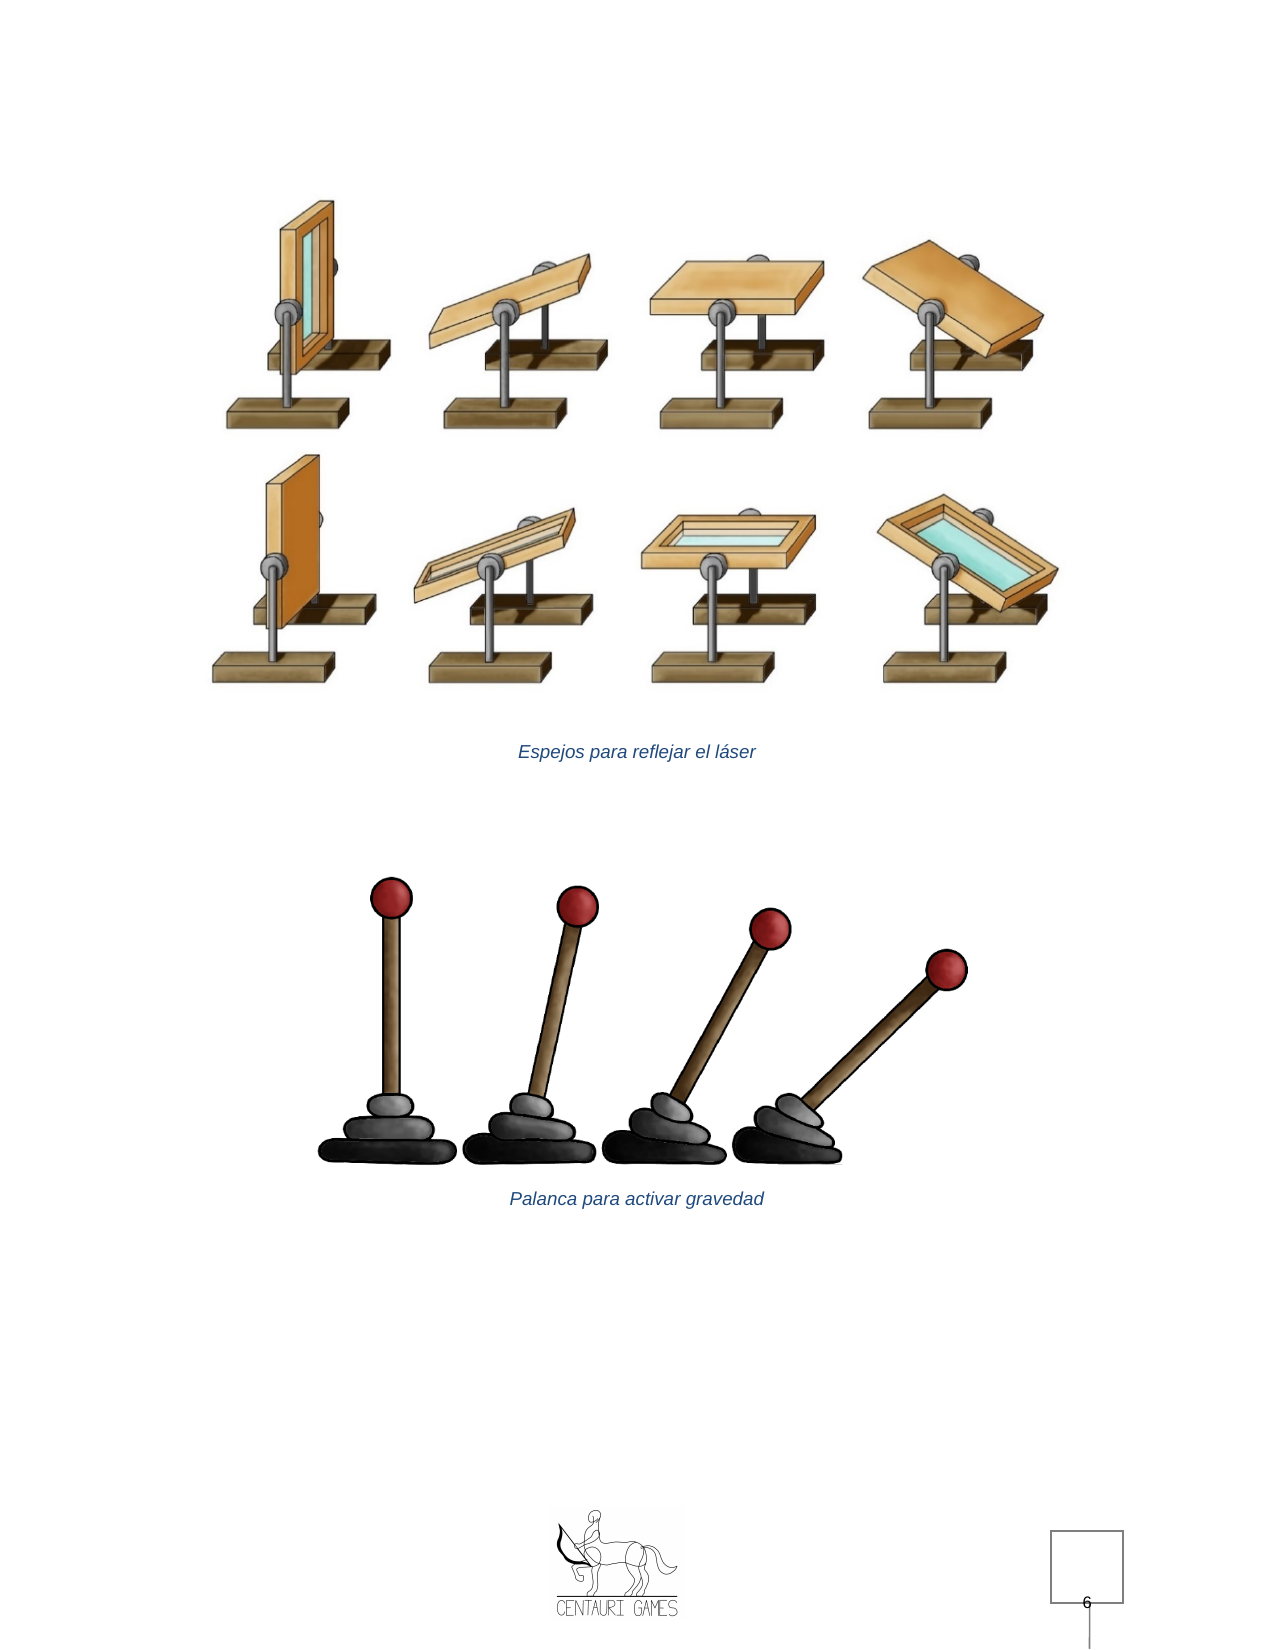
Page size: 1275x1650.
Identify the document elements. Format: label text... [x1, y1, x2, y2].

picture [549, 1506, 685, 1620]
text Espejos para reflejar el láser [150, 741, 1125, 763]
picture [202, 180, 1073, 738]
picture [266, 844, 1009, 1184]
text Palanca para activar gravedad [150, 1187, 1125, 1209]
